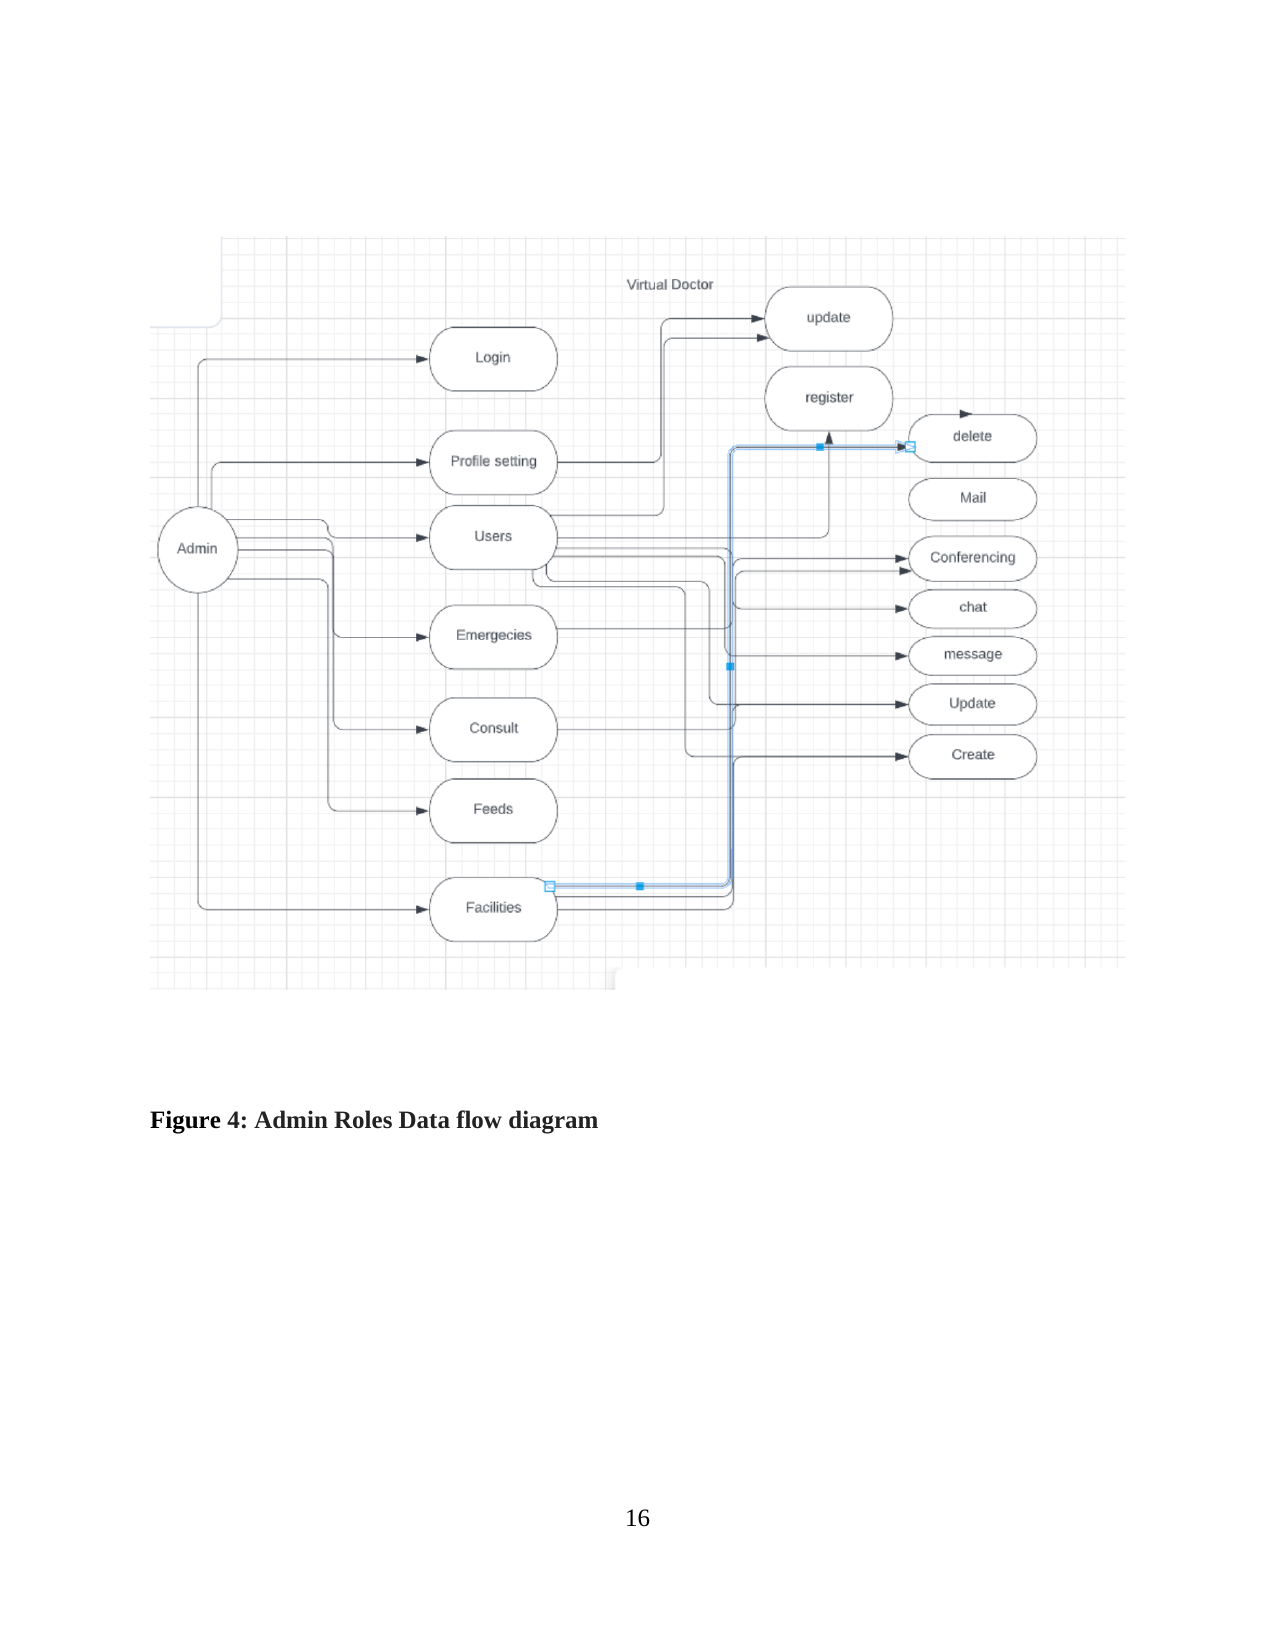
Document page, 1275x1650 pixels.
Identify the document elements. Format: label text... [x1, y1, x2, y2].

text Figure 4: Admin Roles Data flow diagram [150, 1105, 1125, 1134]
picture [150, 236, 1125, 990]
